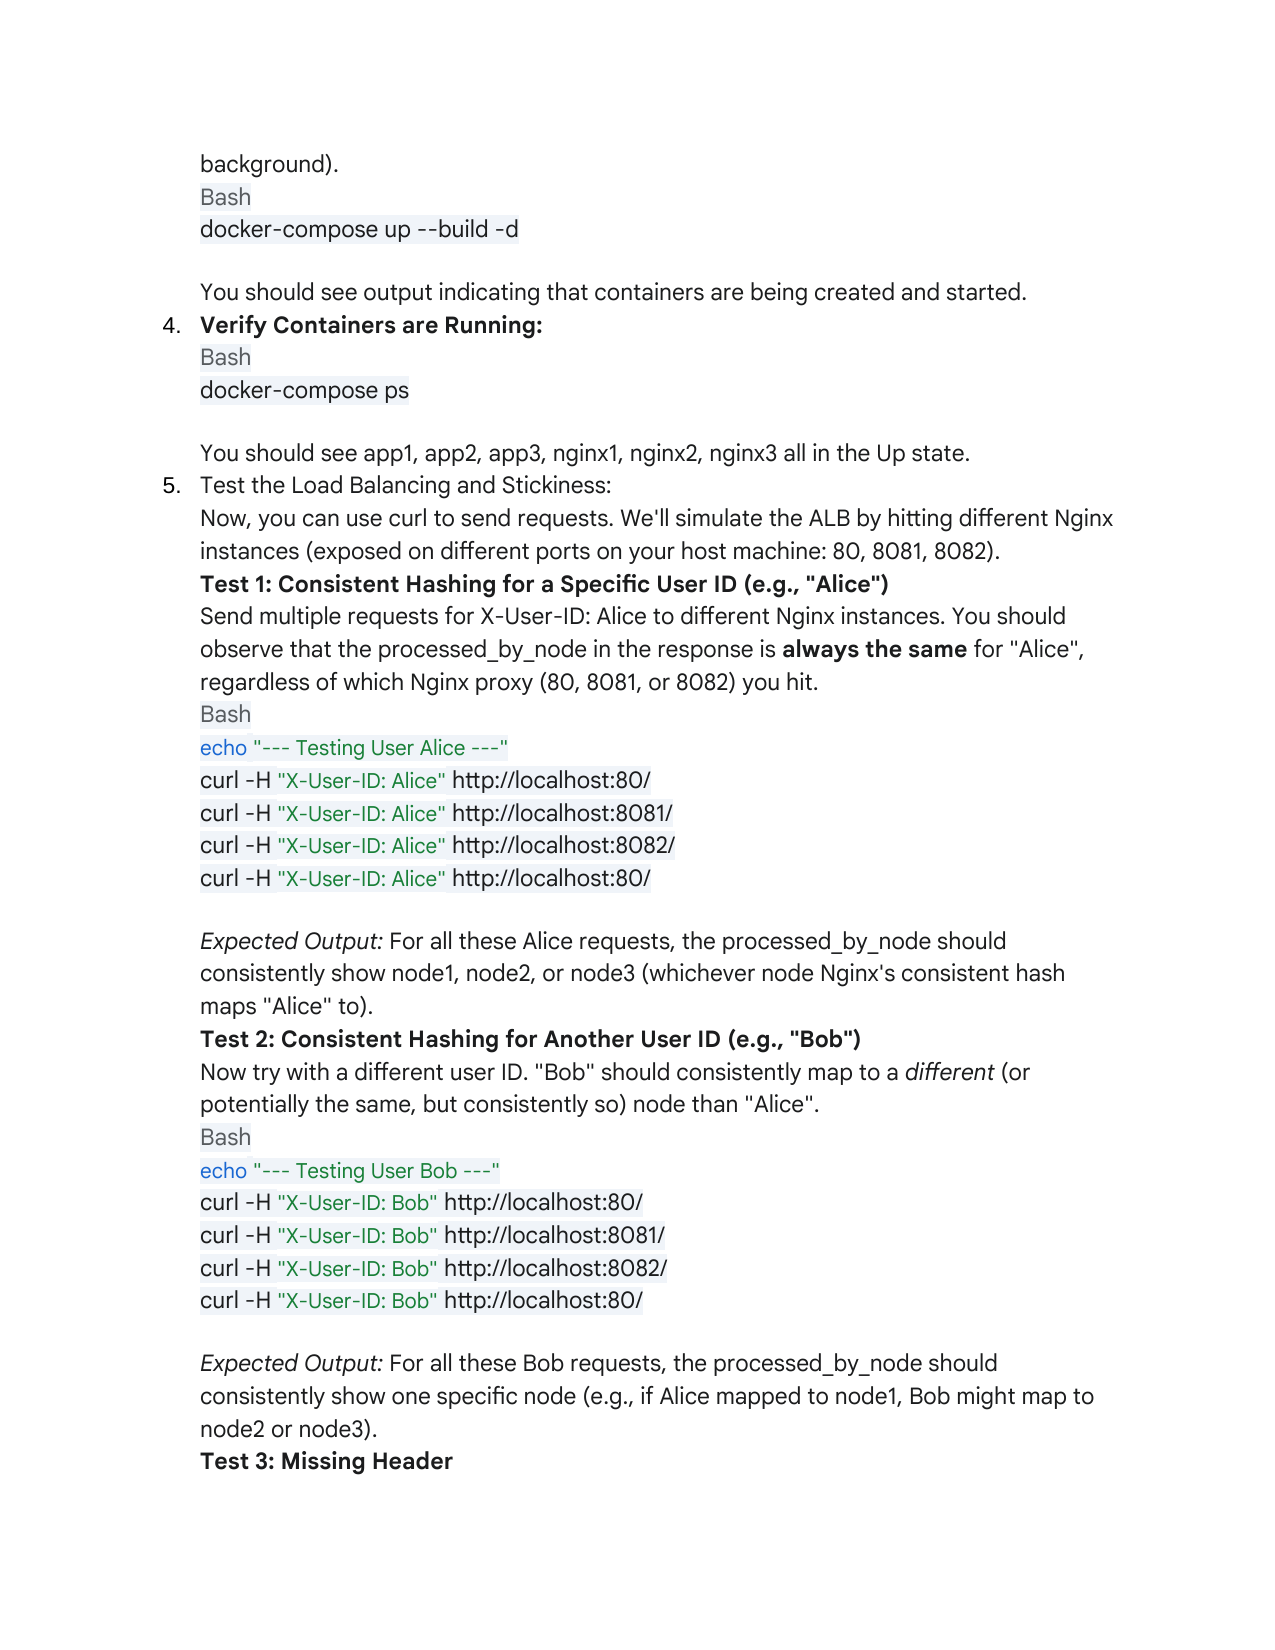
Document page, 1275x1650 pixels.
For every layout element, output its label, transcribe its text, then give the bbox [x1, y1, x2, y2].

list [162, 150, 1125, 307]
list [162, 472, 1125, 1476]
list Verify Containers are Running: Bash docker-compose ps You should see app1, app2, app3, nginx1, nginx2, nginx3 all in the Up state. [162, 311, 1125, 468]
